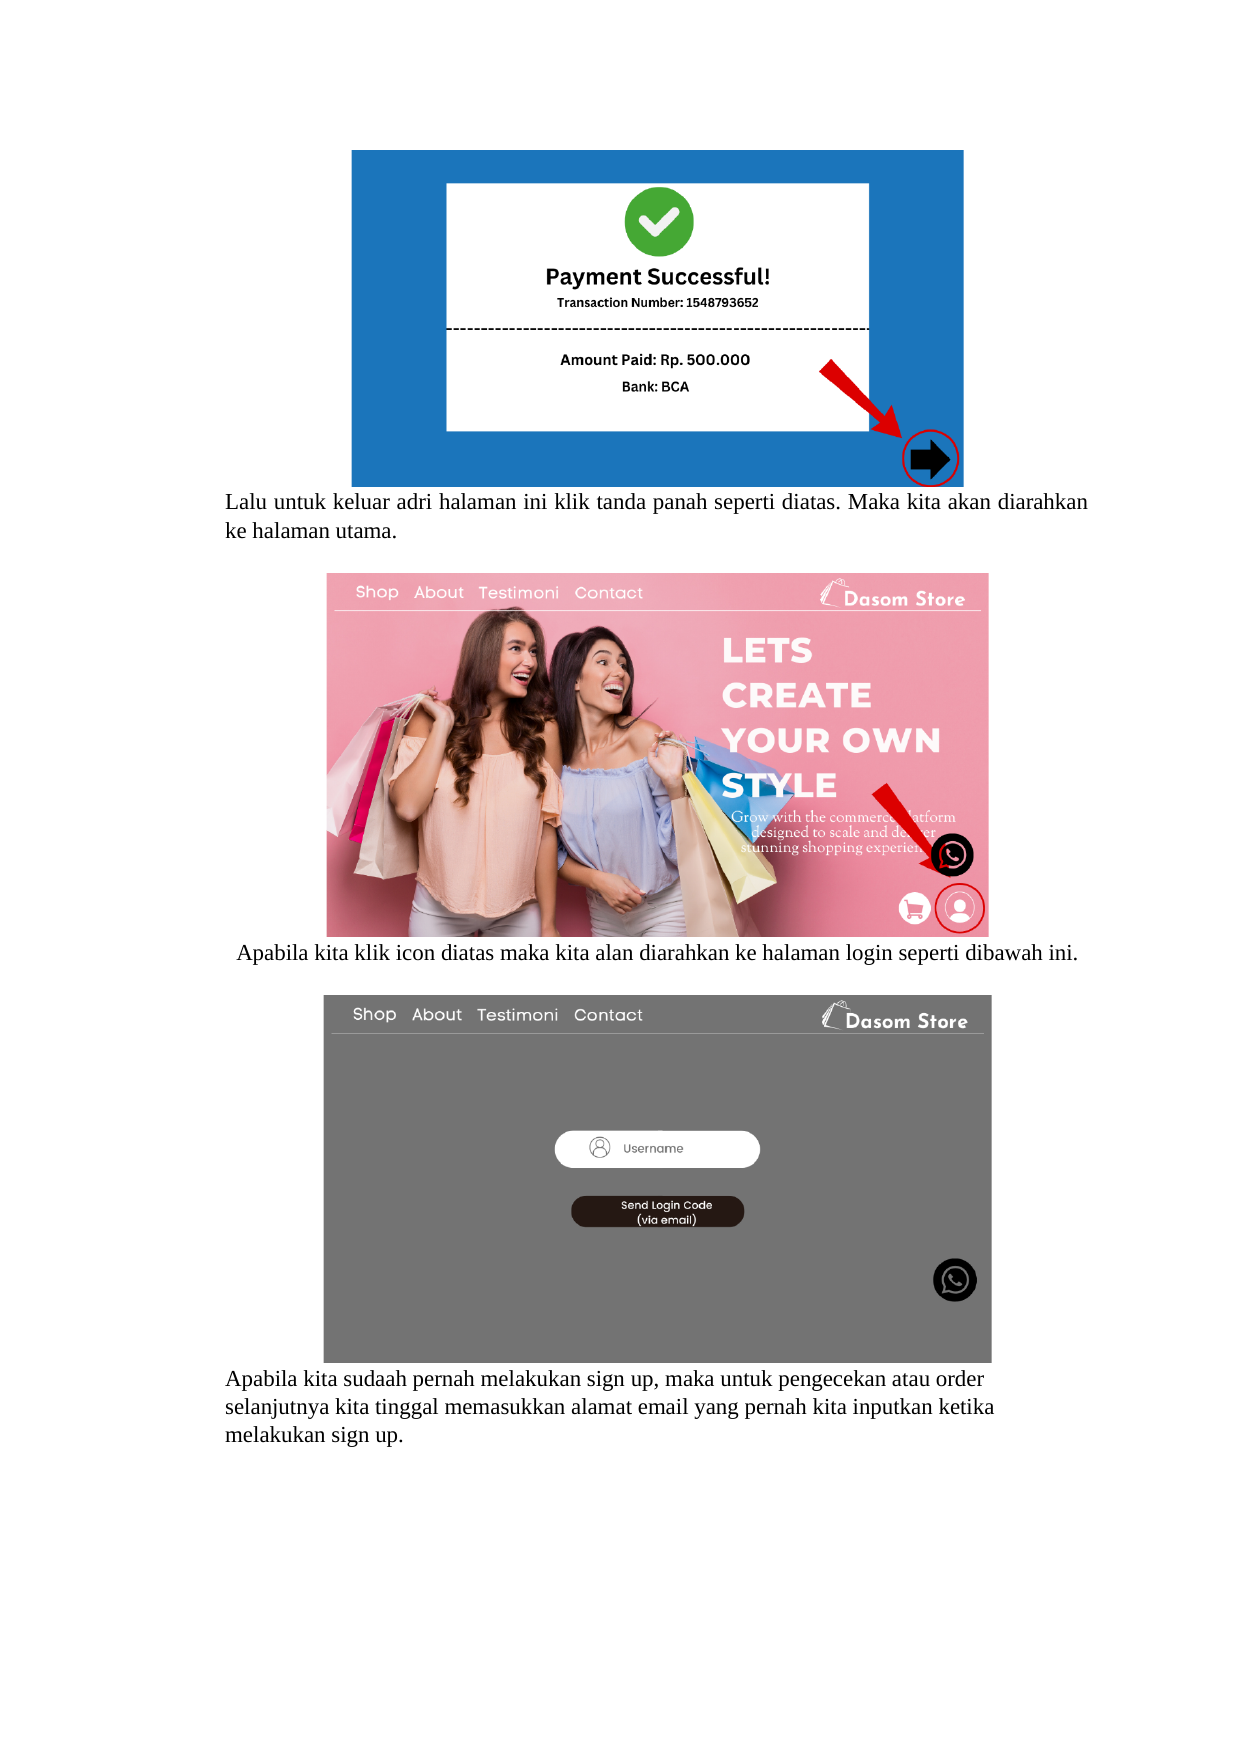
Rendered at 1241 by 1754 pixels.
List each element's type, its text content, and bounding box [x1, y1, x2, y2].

list Lalu untuk keluar adri halaman ini klik tanda panah seperti diatas. Maka kita akan diarahkan ke halaman utama. [225, 488, 1090, 543]
list Apabila kita klik icon diatas maka kita alan diarahkan ke halaman login seperti dibawah ini. [225, 938, 1090, 965]
list Apabila kita sudaah pernah melakukan sign up, maka untuk pengecekan atau order selanjutnya kita tinggal memasukkan alamat email yang pernah kita inputkan ketika melakukan sign up. [225, 1364, 1090, 1448]
picture [351, 150, 964, 487]
picture [323, 995, 992, 1363]
picture [326, 573, 989, 937]
